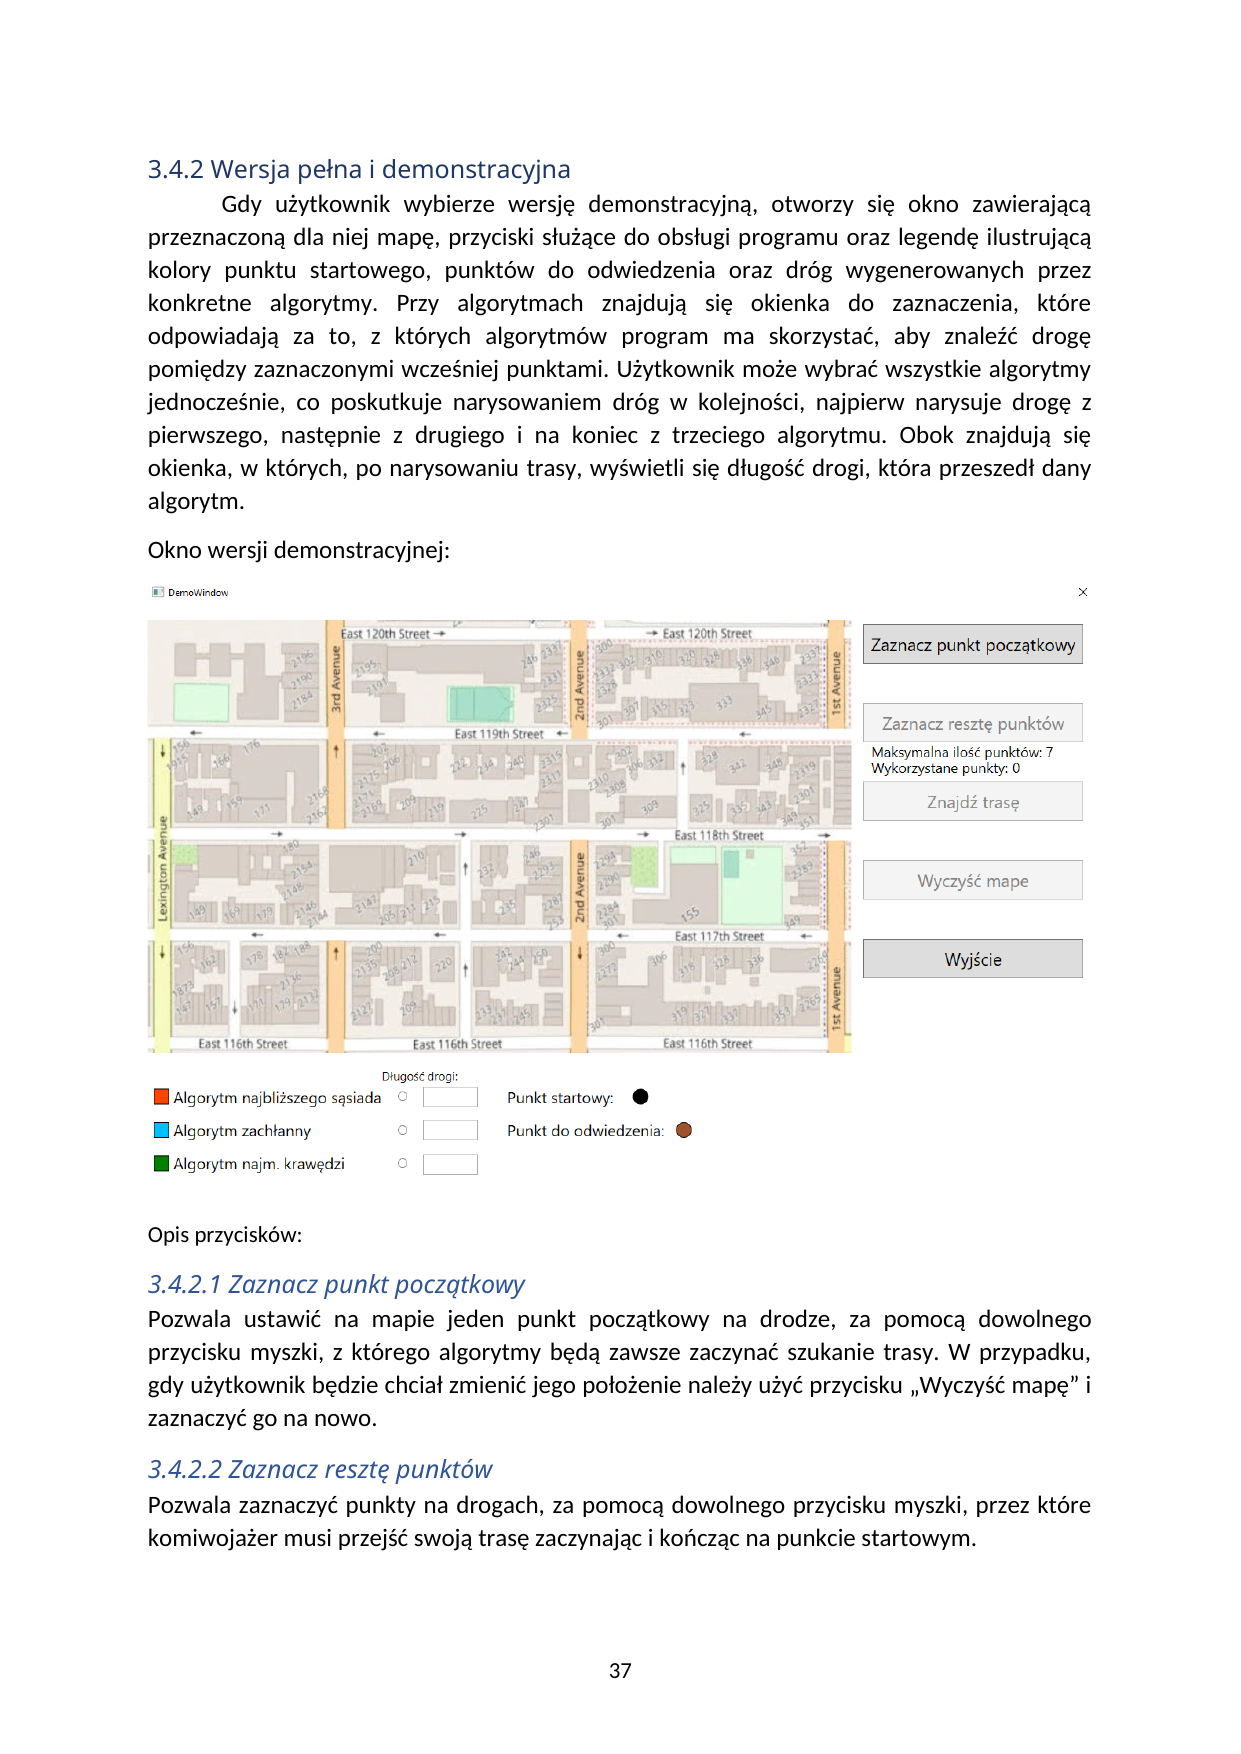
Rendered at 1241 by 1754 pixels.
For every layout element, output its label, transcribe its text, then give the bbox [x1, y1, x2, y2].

text Okno wersji demonstracyjnej: [148, 534, 1093, 565]
subtitle 3.4.2.2 Zaznacz resztę punktów [148, 1452, 1093, 1486]
text Gdy użytkownik wybierze wersję demonstracyjną, otworzy się okno zawierającą przeznaczoną dla niej mapę, przyciski służące do obsługi programu oraz legendę ilustrującą kolory punktu startowego, punktów do odwiedzenia oraz dróg wygenerowanych przez konkretne algorytmy. Przy algorytmach znajdują się okienka do zaznaczenia, które odpowiadają za to, z których algorytmów program ma skorzystać, aby znaleźć drogę pomiędzy zaznaczonymi wcześniej punktami. Użytkownik może wybrać wszystkie algorytmy jednocześnie, co poskutkuje narysowaniem dróg w kolejności, najpierw narysuje drogę z pierwszego, następnie z drugiego i na koniec z trzeciego algorytmu. Obok znajdują się okienka, w których, po narysowaniu trasy, wyświetli się długość drogi, która przeszedł dany algorytm. [148, 188, 1093, 515]
subtitle 3.4.2 Wersja pełna i demonstracyjna [148, 152, 1093, 186]
text Pozwala zaznaczyć punkty na drogach, za pomocą dowolnego przycisku myszki, przez które komiwojażer musi przejść swoją trasę zaczynając i kończąc na punkcie startowym. [148, 1489, 1093, 1552]
picture [147, 583, 1093, 1202]
subtitle 3.4.2.1 Zaznacz punkt początkowy [148, 1267, 1093, 1301]
text Opis przycisków: [148, 1220, 1093, 1248]
text Pozwala ustawić na mapie jeden punkt początkowy na drodze, za pomocą dowolnego przycisku myszki, z którego algorytmy będą zawsze zaczynać szukanie trasy. W przypadku, gdy użytkownik będzie chciał zmienić jego położenie należy użyć przycisku „Wyczyść mapę” i zaznaczyć go na nowo. [148, 1304, 1093, 1433]
